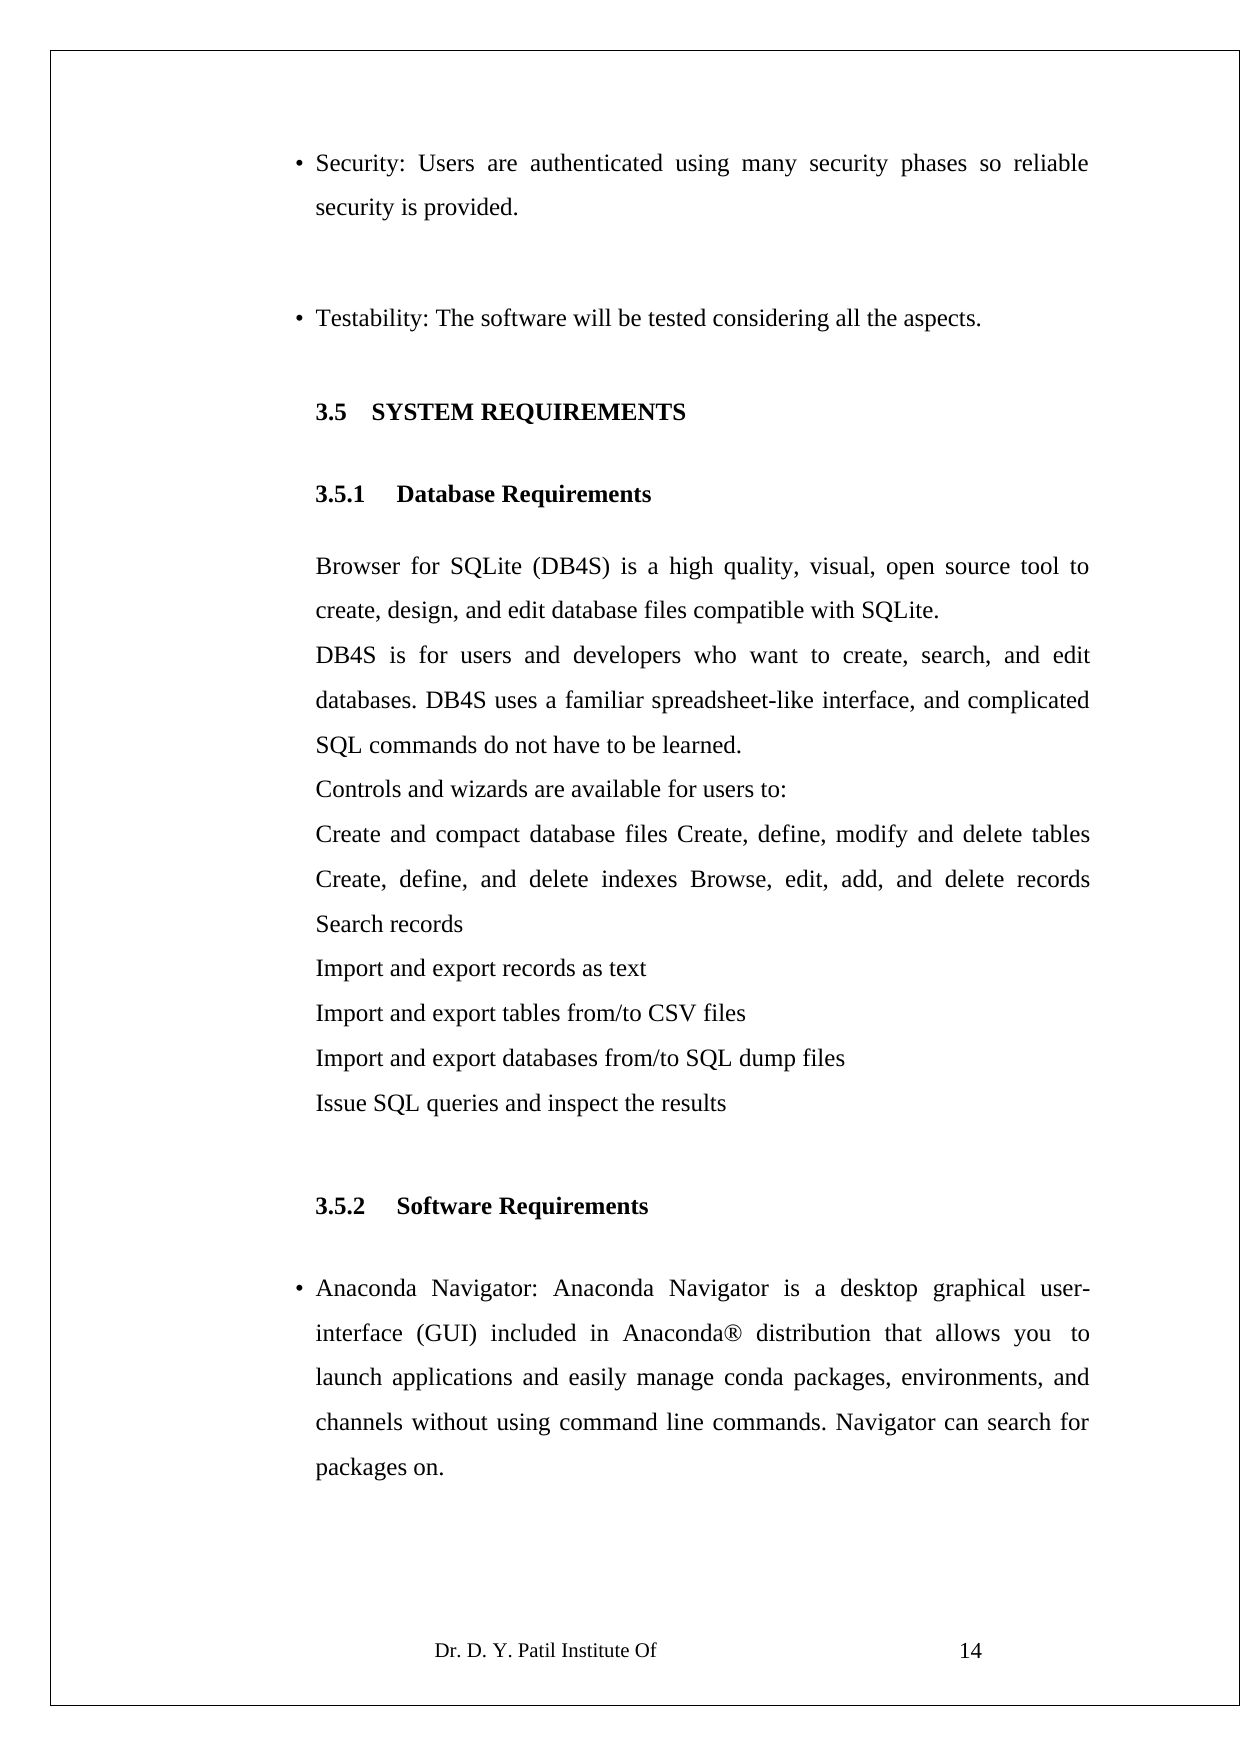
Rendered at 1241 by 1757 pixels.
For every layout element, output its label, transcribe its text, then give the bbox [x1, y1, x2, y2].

list Security: Users are authenticated using many security phases so reliable security is provided. [295, 148, 1089, 221]
text Import and export tables from/to CSV files [315, 998, 1239, 1027]
list Testability: The software will be tested considering all the aspects. [295, 303, 1239, 332]
list Anaconda Navigator: Anaconda Navigator is a desktop graphical user- interface (GUI) included in Anaconda® distribution that allows you to launch applications and easily manage conda packages, environments, and channels without using command line commands. Navigator can search for packages on. [295, 1273, 1090, 1481]
subtitle Database Requirements [315, 479, 1239, 508]
text DB4S is for users and developers who want to create, search, and edit databases. DB4S uses a familiar spreadsheet-like interface, and complicated SQL commands do not have to be learned. [315, 640, 1091, 759]
text Import and export databases from/to SQL dump files Issue SQL queries and inspect the results [315, 1043, 847, 1117]
subtitle SYSTEM REQUIREMENTS [315, 397, 1239, 426]
text Controls and wizards are available for users to: [315, 775, 1239, 803]
text Import and export records as text [315, 953, 1239, 982]
subtitle Software Requirements [315, 1191, 1239, 1220]
text Browser for SQLite (DB4S) is a high quality, visual, open source tool to create, design, and edit database files compatible with SQLite. [315, 551, 1091, 624]
text Create and compact database files Create, define, modify and delete tables Create, define, and delete indexes Browse, edit, add, and delete records Search records [315, 819, 1091, 937]
